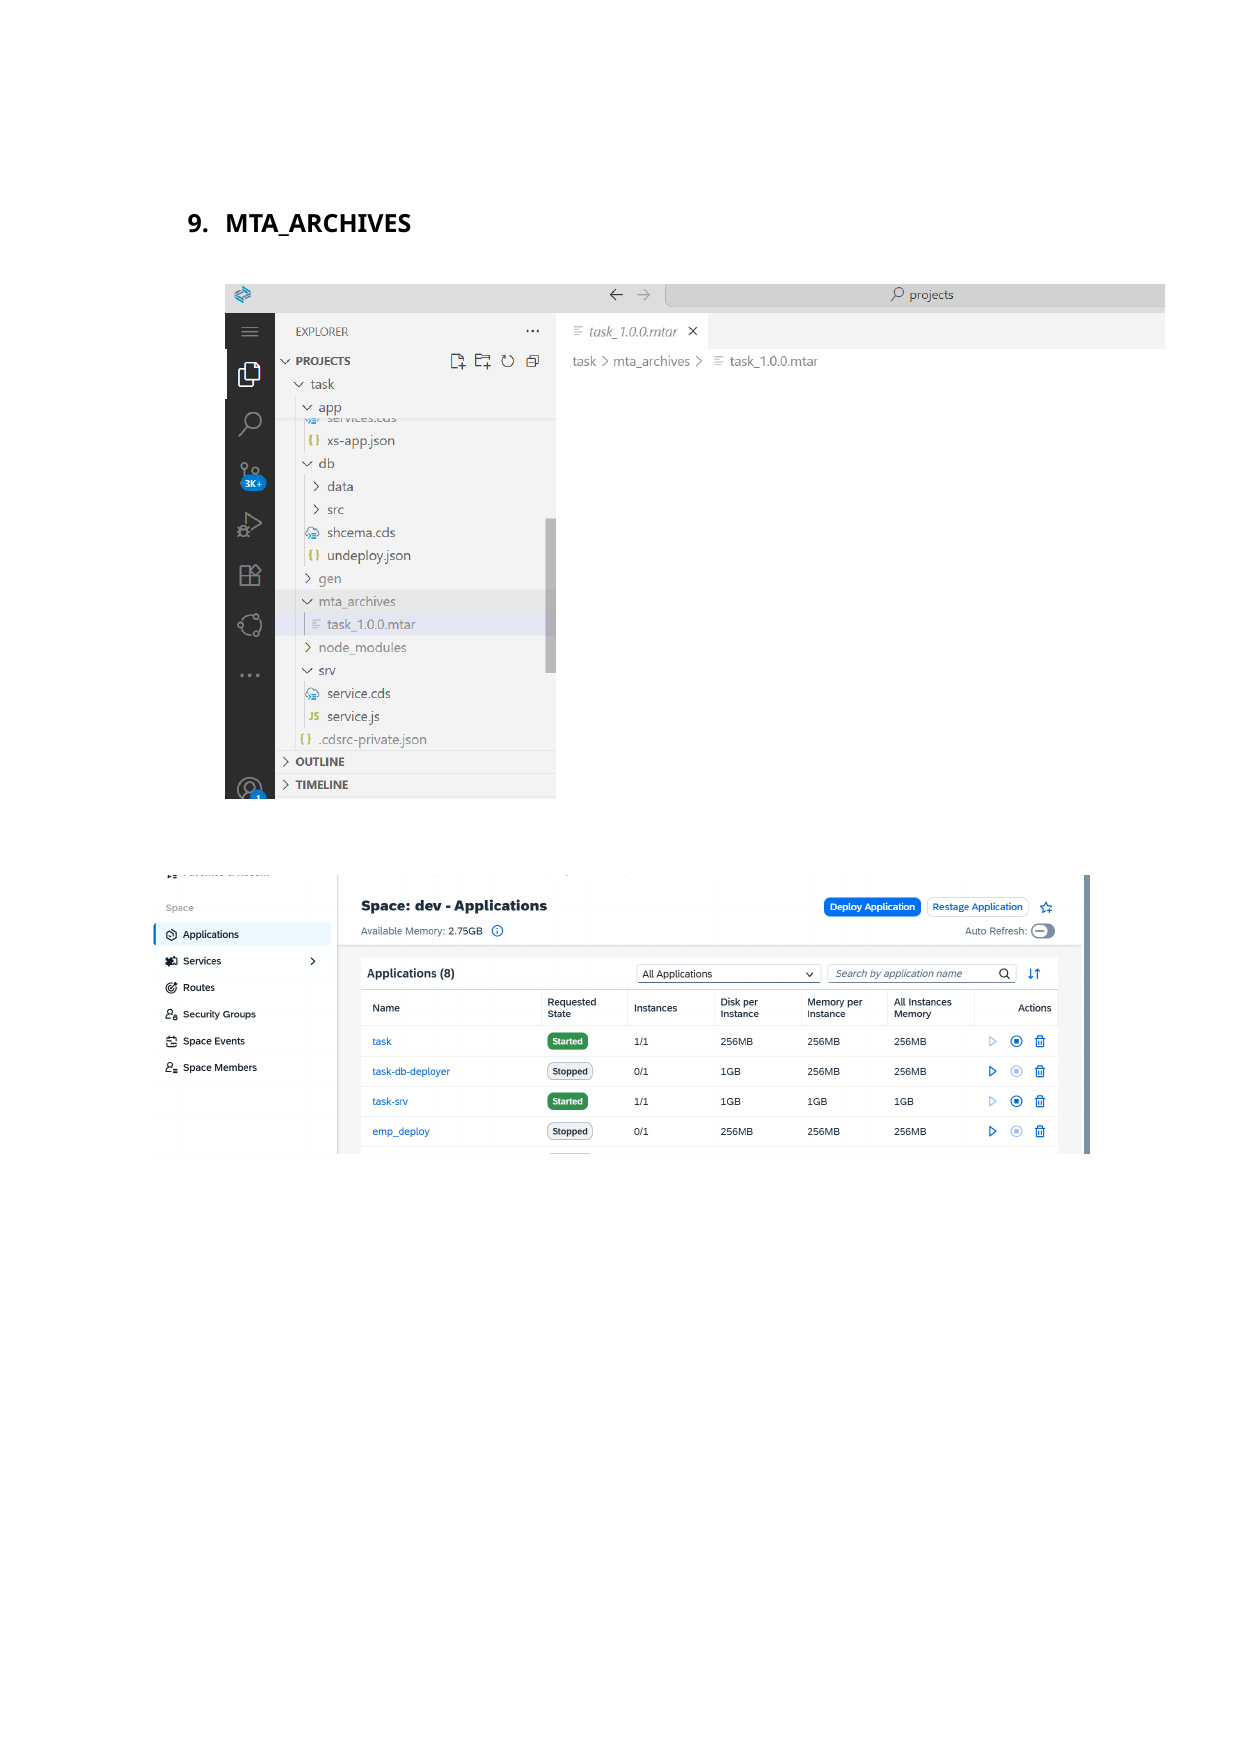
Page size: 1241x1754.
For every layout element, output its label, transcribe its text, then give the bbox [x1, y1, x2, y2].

picture [225, 284, 1166, 799]
list MTA_ARCHIVES [187, 206, 1090, 240]
picture [150, 875, 1091, 1154]
